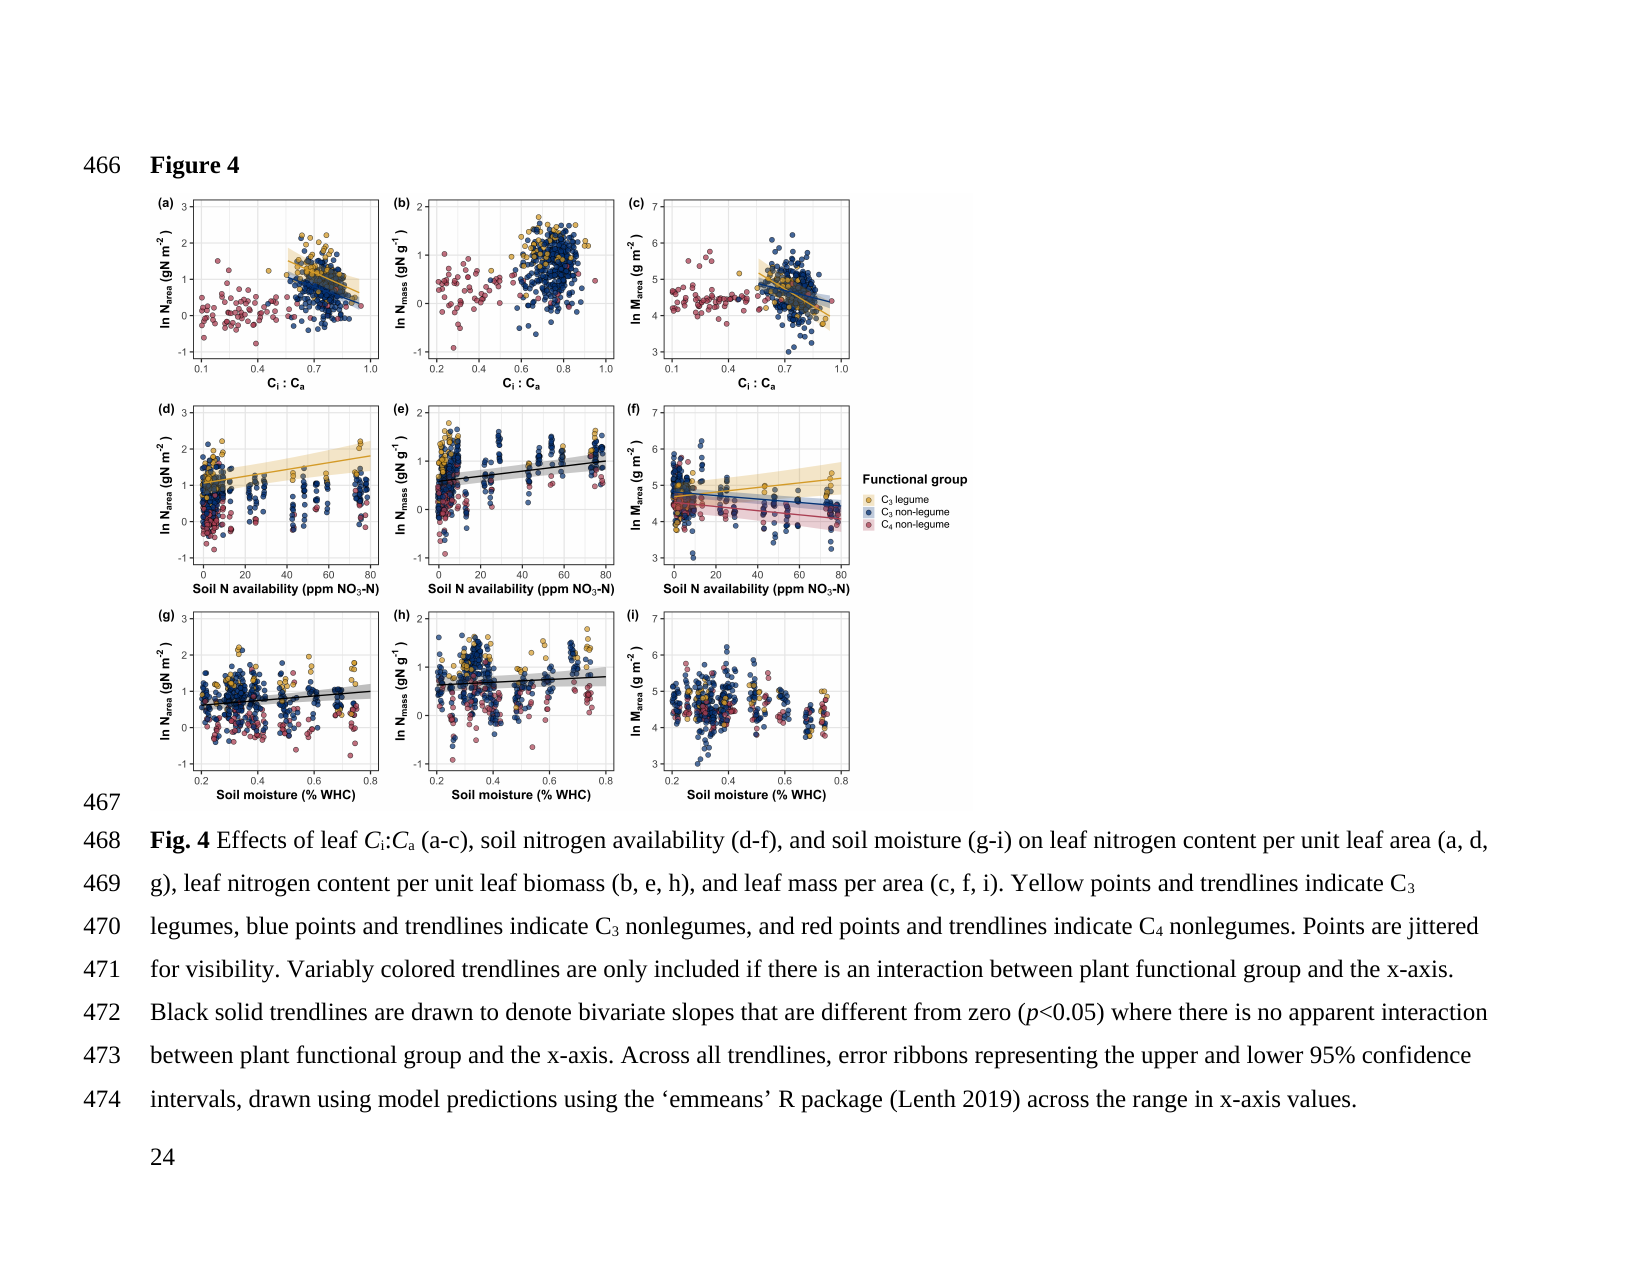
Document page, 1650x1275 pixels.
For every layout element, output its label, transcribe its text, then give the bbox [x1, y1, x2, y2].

text Figure 4 [150, 150, 1500, 179]
text Fig. 4 Effects of leaf Ci:Ca (a-c), soil nitrogen availability (d-f), and soil moisture (g-i) on leaf nitrogen content per unit leaf area (a, d, g), leaf nitrogen content per unit leaf biomass (b, e, h), and leaf mass per area (c, f, i). Yellow points and trendlines indicate C3 legumes, blue points and trendlines indicate C3 nonlegumes, and red points and trendlines indicate C4 nonlegumes. Points are jittered for visibility. Variably colored trendlines are only included if there is an interaction between plant functional group and the x-axis. Black solid trendlines are drawn to denote bivariate slopes that are different from zero (p<0.05) where there is no apparent interaction between plant functional group and the x-axis. Across all trendlines, error ribbons representing the upper and lower 95% confidence intervals, drawn using model predictions using the ‘emmeans’ R package (Lenth 2019) across the range in x-axis values. [150, 825, 1500, 1112]
